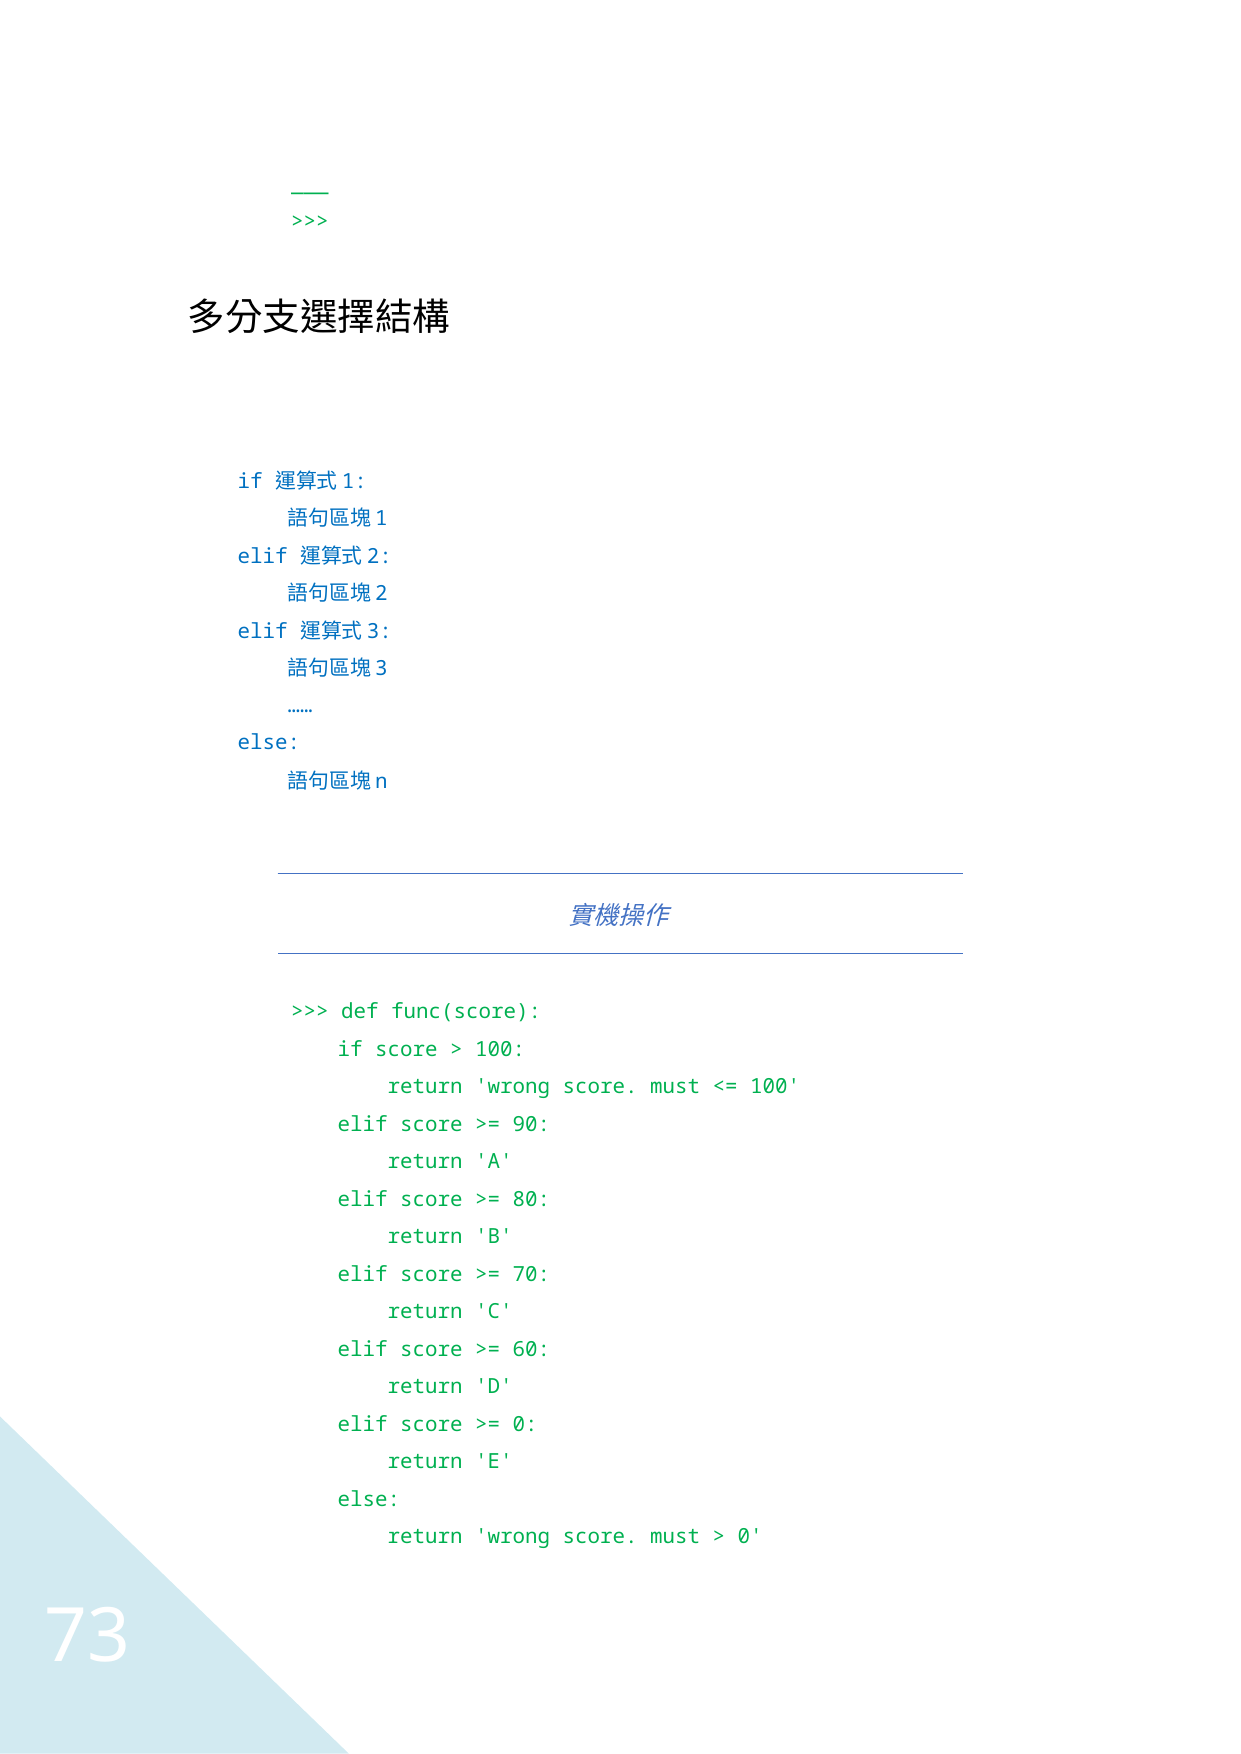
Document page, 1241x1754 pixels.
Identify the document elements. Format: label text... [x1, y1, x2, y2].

subtitle 多分支選擇結構 [187, 277, 1053, 352]
list return 'C' [291, 1292, 1053, 1329]
list elif score >= 90: [291, 1104, 1053, 1142]
list elif 運算式3: [237, 611, 1053, 648]
list return 'wrong score. must > 0' [291, 1517, 1053, 1554]
list 語句區塊2 [237, 573, 1053, 611]
list else: [237, 723, 1053, 761]
list >>> [291, 202, 1053, 239]
list ___ [291, 164, 1053, 202]
list elif score >= 70: [291, 1254, 1053, 1292]
list 語句區塊n [237, 761, 1053, 798]
list return 'wrong score. must <= 100' [291, 1067, 1053, 1104]
text 實機操作 [277, 874, 963, 954]
list elif score >= 0: [291, 1404, 1053, 1442]
list return 'E' [291, 1442, 1053, 1479]
list elif score >= 60: [291, 1329, 1053, 1367]
list return 'D' [291, 1367, 1053, 1404]
list return 'B' [291, 1217, 1053, 1254]
list 語句區塊1 [237, 498, 1053, 536]
list else: [291, 1479, 1053, 1517]
list >>> def func(score): [291, 992, 1053, 1029]
list 語句區塊3 [237, 648, 1053, 686]
list elif 運算式2: [237, 536, 1053, 573]
list if score > 100: [291, 1029, 1053, 1067]
list if 運算式1: [237, 461, 1053, 498]
list elif score >= 80: [291, 1179, 1053, 1217]
list …… [237, 686, 1053, 723]
list return 'A' [291, 1142, 1053, 1179]
